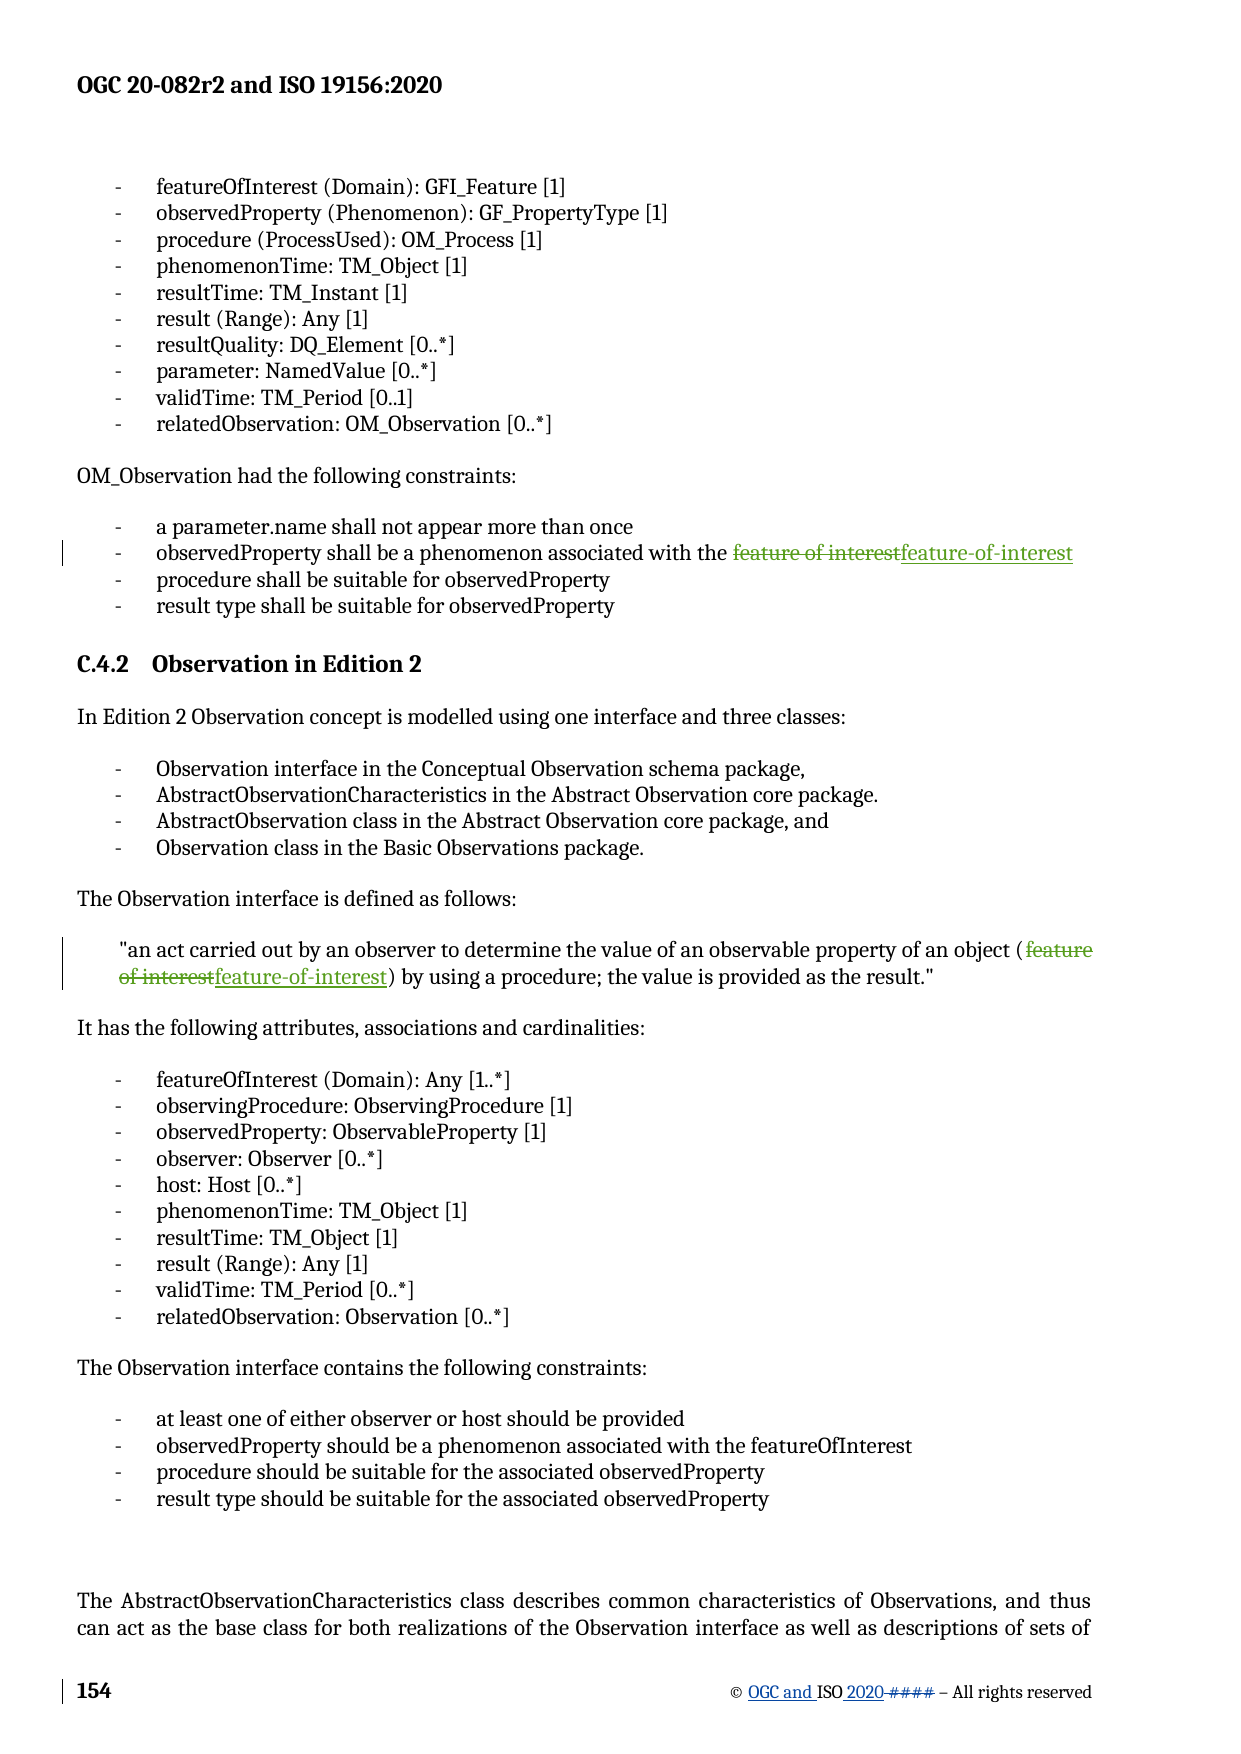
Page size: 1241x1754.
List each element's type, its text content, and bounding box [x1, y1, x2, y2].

list AbstractObservationCharacteristics in the Abstract Observation core package. [114, 782, 1092, 808]
list observingProcedure: ObservingProcedure [1] [114, 1093, 1092, 1119]
list host: Host [0..*] [114, 1172, 1092, 1198]
list observer: Observer [0..*] [114, 1145, 1092, 1172]
list resultQuality: DQ_Element [0..*] [114, 332, 1092, 358]
list procedure should be suitable for the associated observedProperty [114, 1459, 1092, 1485]
list featureOfInterest (Domain): Any [1..*] [114, 1066, 1092, 1093]
list relatedObservation: Observation [0..*] [114, 1303, 1092, 1330]
list Observation interface in the Conceptual Observation schema package, [114, 756, 1092, 782]
list observedProperty shall be a phenomenon associated with the [114, 540, 1092, 566]
text "an act carried out by an observer to determine the value of an observable property of an object () by using a procedure; the value is provided as the result." [119, 937, 1092, 990]
list a parameter.name shall not appear more than once [114, 514, 1092, 540]
list phenomenonTime: TM_Object [1] [114, 1198, 1092, 1224]
text Observation in Edition 2 [77, 650, 1092, 679]
list Observation class in the Basic Observations package. [114, 834, 1092, 861]
list featureOfInterest (Domain): GFI_Feature [1] [114, 174, 1092, 200]
text In Edition 2 Observation concept is modelled using one interface and three classes: [77, 704, 1092, 731]
list result type shall be suitable for observedProperty [114, 593, 1092, 619]
list observedProperty: ObservableProperty [1] [114, 1119, 1092, 1145]
text The Observation interface contains the following constraints: [77, 1355, 1092, 1381]
list validTime: TM_Period [0..1] [114, 385, 1092, 411]
list result (Range): Any [1] [114, 1251, 1092, 1277]
list parameter: NamedValue [0..*] [114, 358, 1092, 385]
list result type should be suitable for the associated observedProperty [114, 1485, 1092, 1512]
list result (Range): Any [1] [114, 306, 1092, 332]
list observedProperty should be a phenomenon associated with the featureOfInterest [114, 1433, 1092, 1459]
list procedure (ProcessUsed): OM_Process [1] [114, 227, 1092, 253]
list relatedObservation: OM_Observation [0..*] [114, 411, 1092, 437]
list validTime: TM_Period [0..*] [114, 1277, 1092, 1303]
text The Observation interface is defined as follows: [77, 886, 1092, 912]
list resultTime: TM_Object [1] [114, 1224, 1092, 1251]
list AbstractObservation class in the Abstract Observation core package, and [114, 808, 1092, 834]
list procedure shall be suitable for observedProperty [114, 566, 1092, 593]
list observedProperty (Phenomenon): GF_PropertyType [1] [114, 200, 1092, 227]
list at least one of either observer or host should be provided [114, 1406, 1092, 1433]
list phenomenonTime: TM_Object [1] [114, 253, 1092, 279]
text It has the following attributes, associations and cardinalities: [77, 1015, 1092, 1041]
list resultTime: TM_Instant [1] [114, 279, 1092, 306]
text OM_Observation had the following constraints: [77, 462, 1092, 489]
